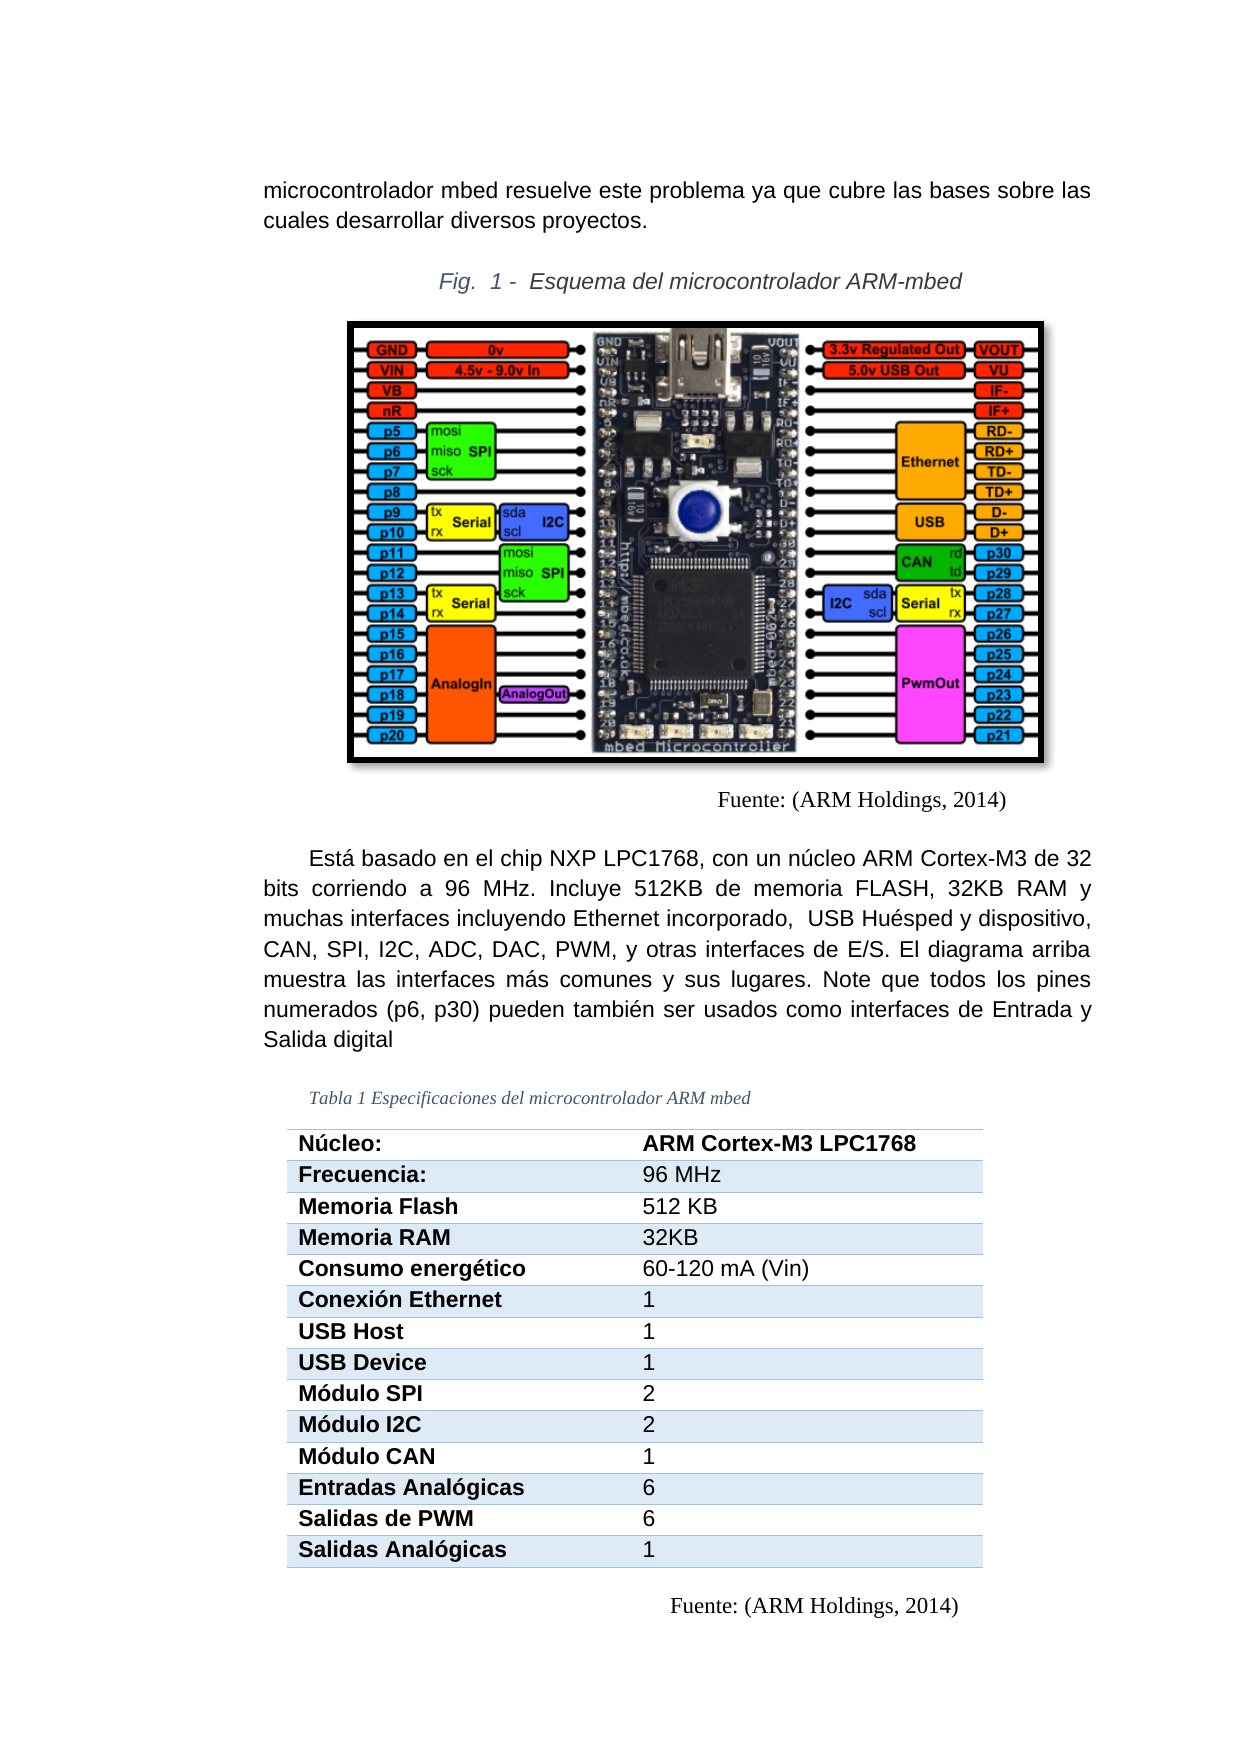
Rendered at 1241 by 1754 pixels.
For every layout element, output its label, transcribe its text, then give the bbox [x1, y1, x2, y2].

text Está basado en el chip NXP LPC1768, con un núcleo ARM Cortex-M3 de 32 bits corriendo a 96 MHz. Incluye 512KB de memoria FLASH, 32KB RAM y muchas interfaces incluyendo Ethernet incorporado, USB Huésped y dispositivo, CAN, SPI, I2C, ADC, DAC, PWM, y otras interfaces de E/S. El diagrama arriba muestra las interfaces más comunes y sus lugares. Note que todos los pines numerados (p6, p30) pueden también ser usados como interfaces de Entrada y Salida digital [263, 845, 1092, 1053]
table_cell 32KB [631, 1224, 983, 1254]
table_cell Memoria RAM [287, 1224, 631, 1254]
table_cell 2 [631, 1380, 983, 1410]
table_cell Salidas Analógicas [287, 1536, 631, 1567]
table_header ARM Cortex-M3 LPC1768 [631, 1130, 983, 1160]
table_cell Consumo energético [287, 1255, 631, 1285]
table_cell 1 [631, 1536, 983, 1567]
table_cell Frecuencia: [287, 1161, 631, 1192]
table_cell 60-120 mA (Vin) [631, 1255, 983, 1285]
table_cell 6 [631, 1505, 983, 1535]
table_header Núcleo: [287, 1130, 631, 1160]
table_cell 1 [631, 1318, 983, 1348]
picture [354, 328, 1038, 757]
table_cell 2 [631, 1411, 983, 1442]
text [263, 177, 1092, 234]
table_cell 6 [631, 1474, 983, 1504]
table_cell Memoria Flash [287, 1193, 631, 1223]
table_cell Entradas Analógicas [287, 1474, 631, 1504]
text Fig. 1 - Esquema del microcontrolador ARM-mbed [263, 268, 1092, 294]
table_cell 1 [631, 1349, 983, 1379]
table_cell Módulo I2C [287, 1411, 631, 1442]
table_cell Salidas de PWM [287, 1505, 631, 1535]
table_cell USB Device [287, 1349, 631, 1379]
table_cell 1 [631, 1286, 983, 1317]
table_cell Conexión Ethernet [287, 1286, 631, 1317]
text Tabla Especificaciones del microcontrolador ARM mbed [263, 1087, 1092, 1108]
table_cell Módulo CAN [287, 1443, 631, 1473]
table_cell Módulo SPI [287, 1380, 631, 1410]
table_cell 1 [631, 1443, 983, 1473]
table_cell 512 KB [631, 1193, 983, 1223]
table_cell 96 MHz [631, 1161, 983, 1192]
table_cell USB Host [287, 1318, 631, 1348]
